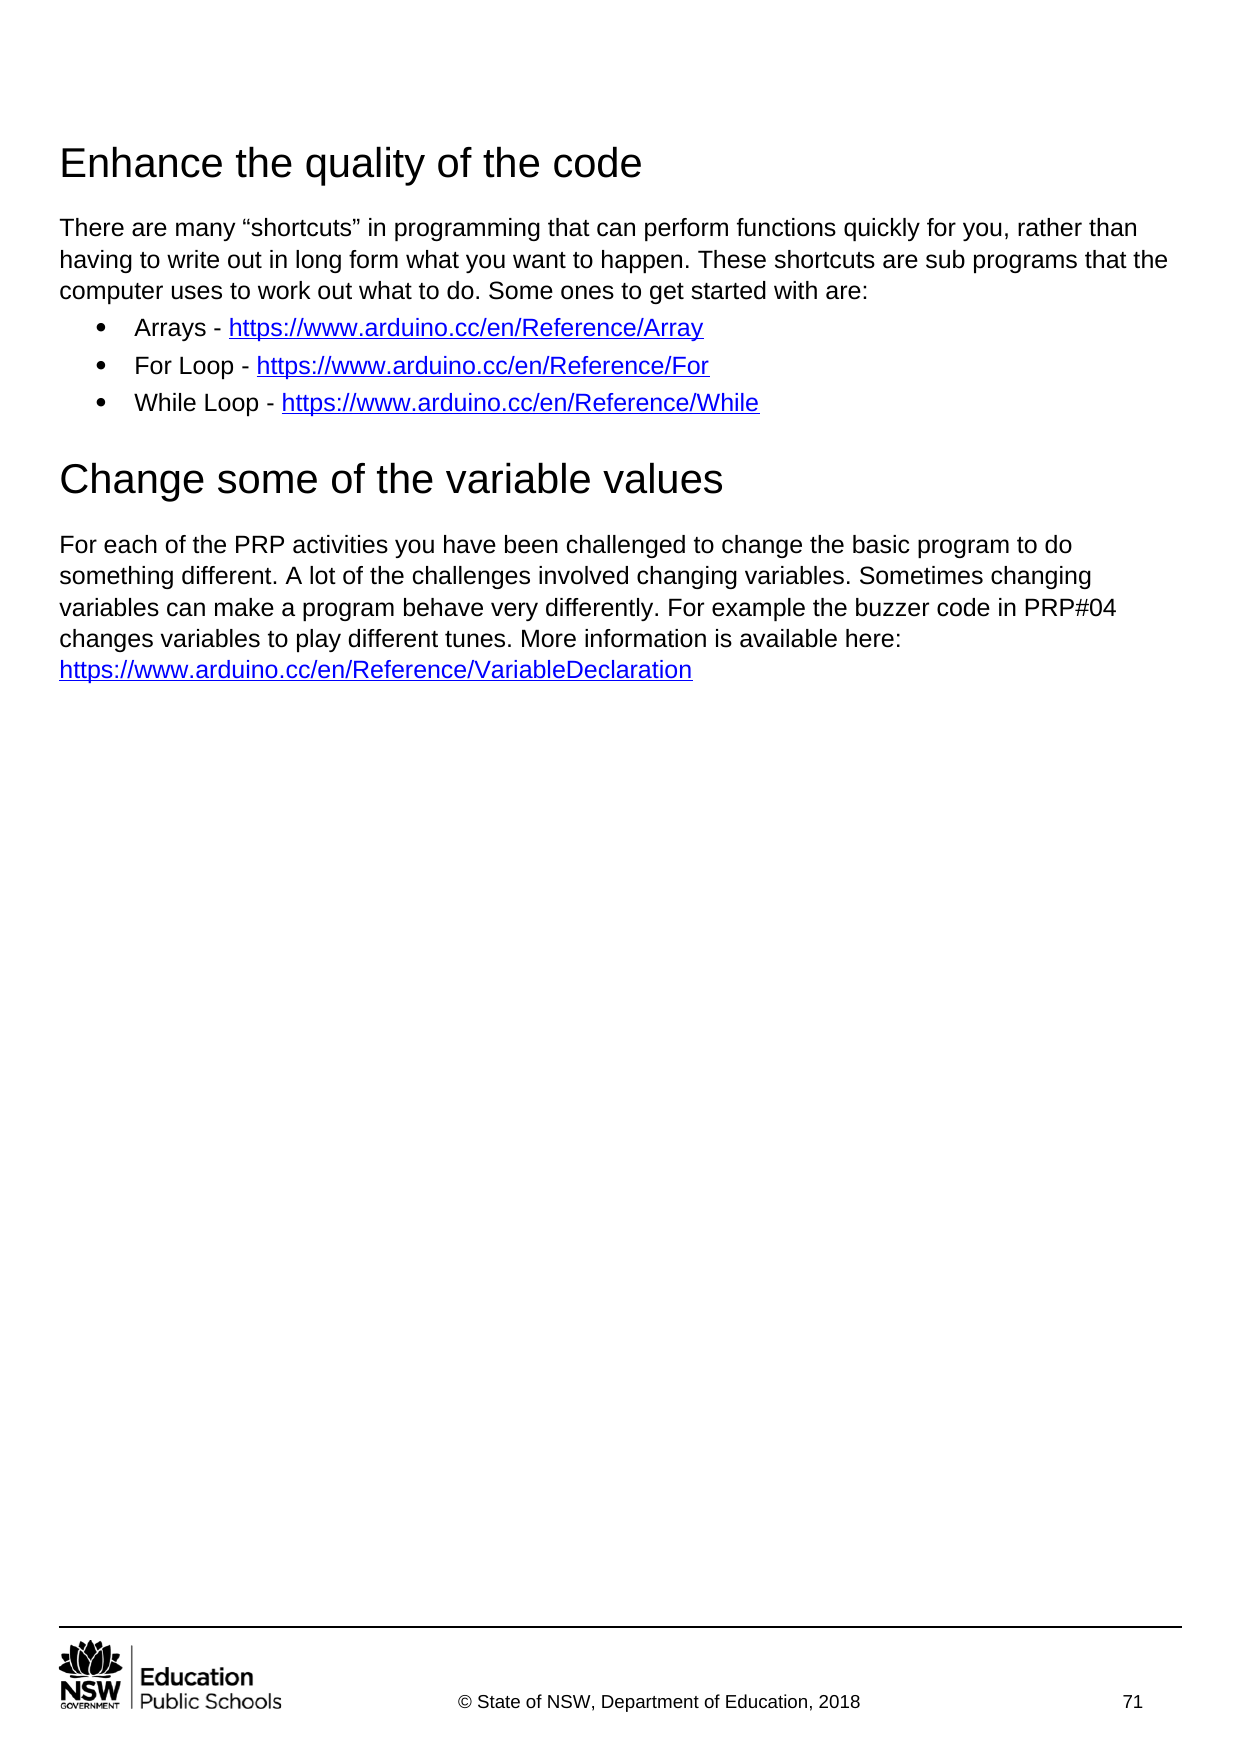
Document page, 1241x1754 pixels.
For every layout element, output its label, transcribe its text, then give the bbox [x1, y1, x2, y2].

text Change some of the variable values [59, 454, 1181, 502]
list For Loop - https://www.arduino.cc/en/Reference/For [97, 350, 1181, 379]
list While Loop - https://www.arduino.cc/en/Reference/While [97, 388, 1181, 417]
text Enhance the quality of the code [59, 138, 1181, 186]
picture [58, 1640, 282, 1709]
text For each of the PRP activities you have been challenged to change the basic program to do something different. A lot of the challenges involved changing variables. Sometimes changing variables can make a program behave very differently. For example the buzzer code in PRP#04 changes variables to play different tunes. More information is available here: https://www.arduino.cc/en/Reference/VariableDeclaration [59, 527, 1181, 684]
list Arrays - https://www.arduino.cc/en/Reference/Array [97, 313, 1181, 342]
text There are many “shortcuts” in programming that can perform functions quickly for you, rather than having to write out in long form what you want to happen. These shortcuts are sub programs that the computer uses to work out what to do. Some ones to get started with are: [59, 211, 1181, 304]
